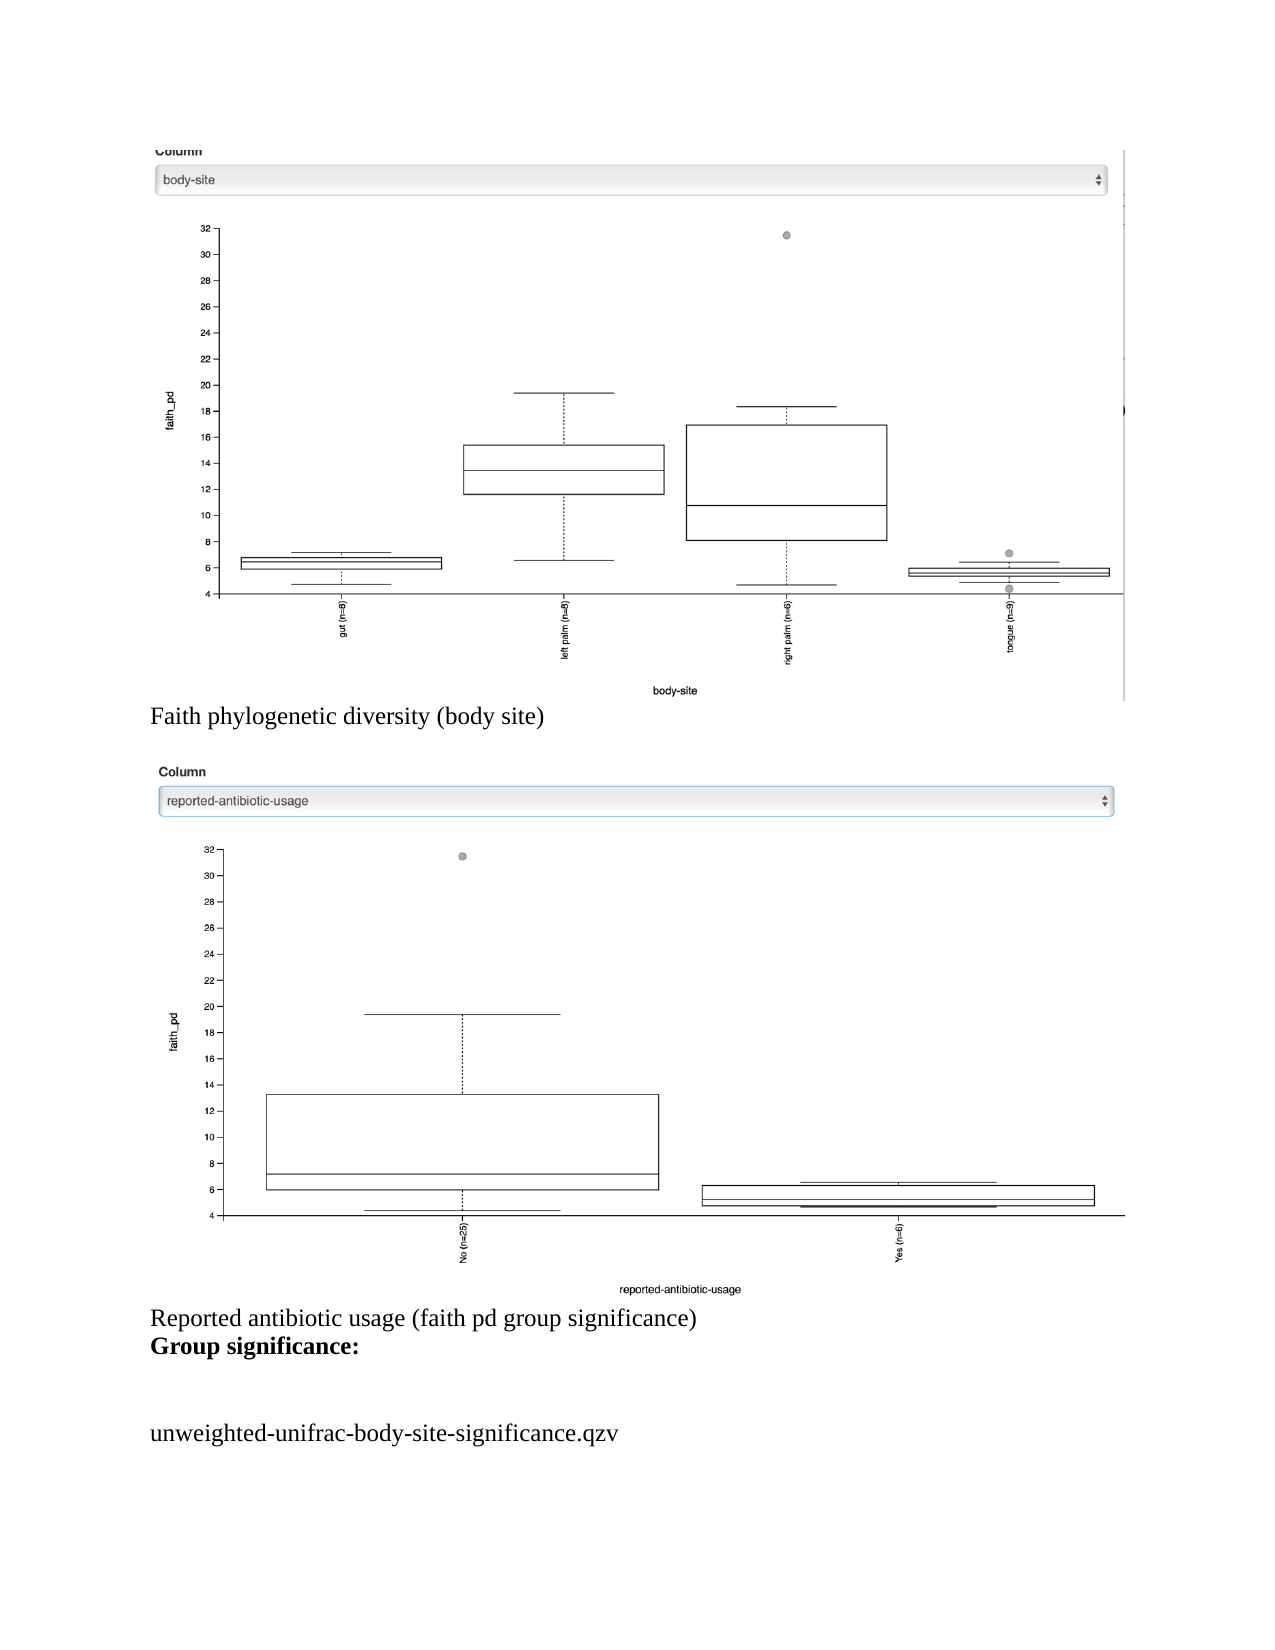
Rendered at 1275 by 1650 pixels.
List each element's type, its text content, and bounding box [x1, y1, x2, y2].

text Reported antibiotic usage (faith pd group significance) [150, 1303, 1125, 1331]
picture [150, 150, 1125, 701]
text Faith phylogenetic diversity (body site) [150, 701, 1125, 730]
text unweighted-unifrac-body-site-significance.qzv [150, 1418, 1125, 1446]
text Group significance: [150, 1331, 1125, 1360]
picture [150, 758, 1125, 1303]
